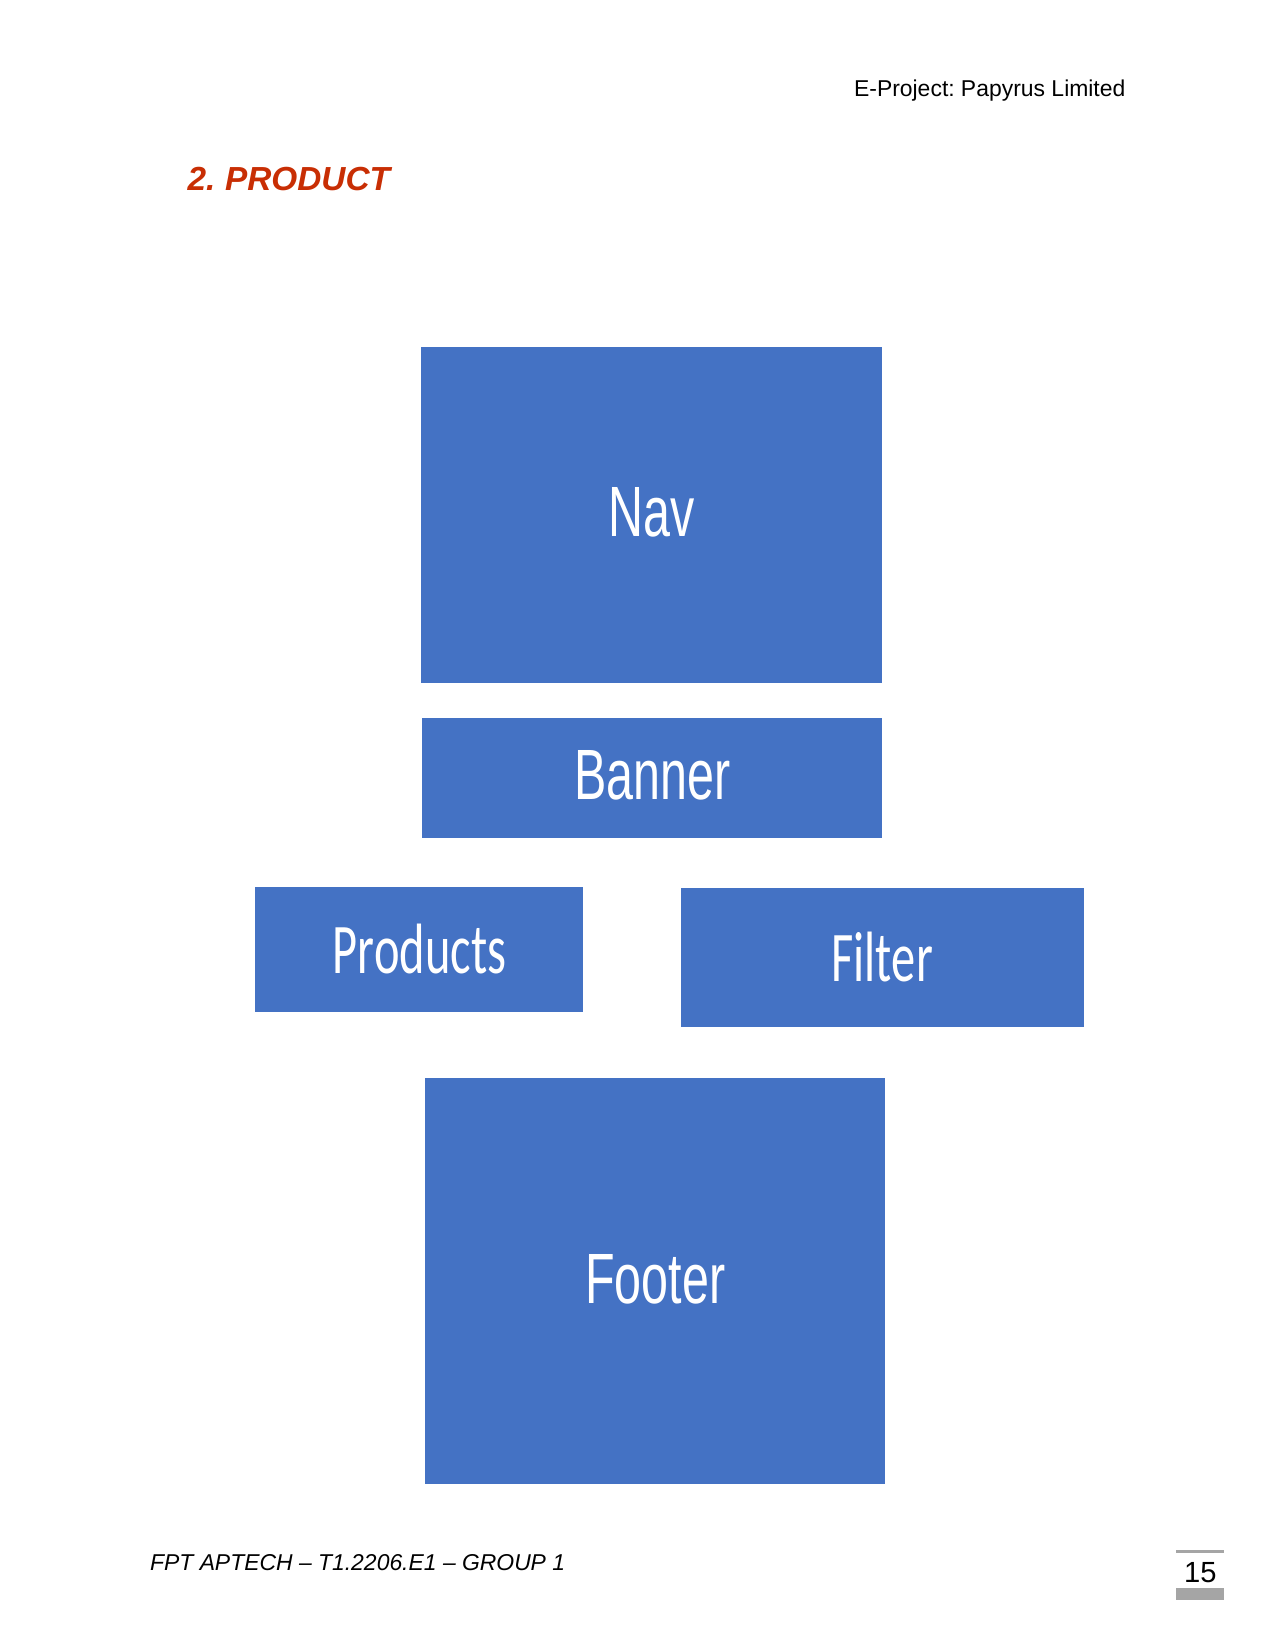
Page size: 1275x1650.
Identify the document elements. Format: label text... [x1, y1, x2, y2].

list PRODUCT [187, 159, 1125, 198]
